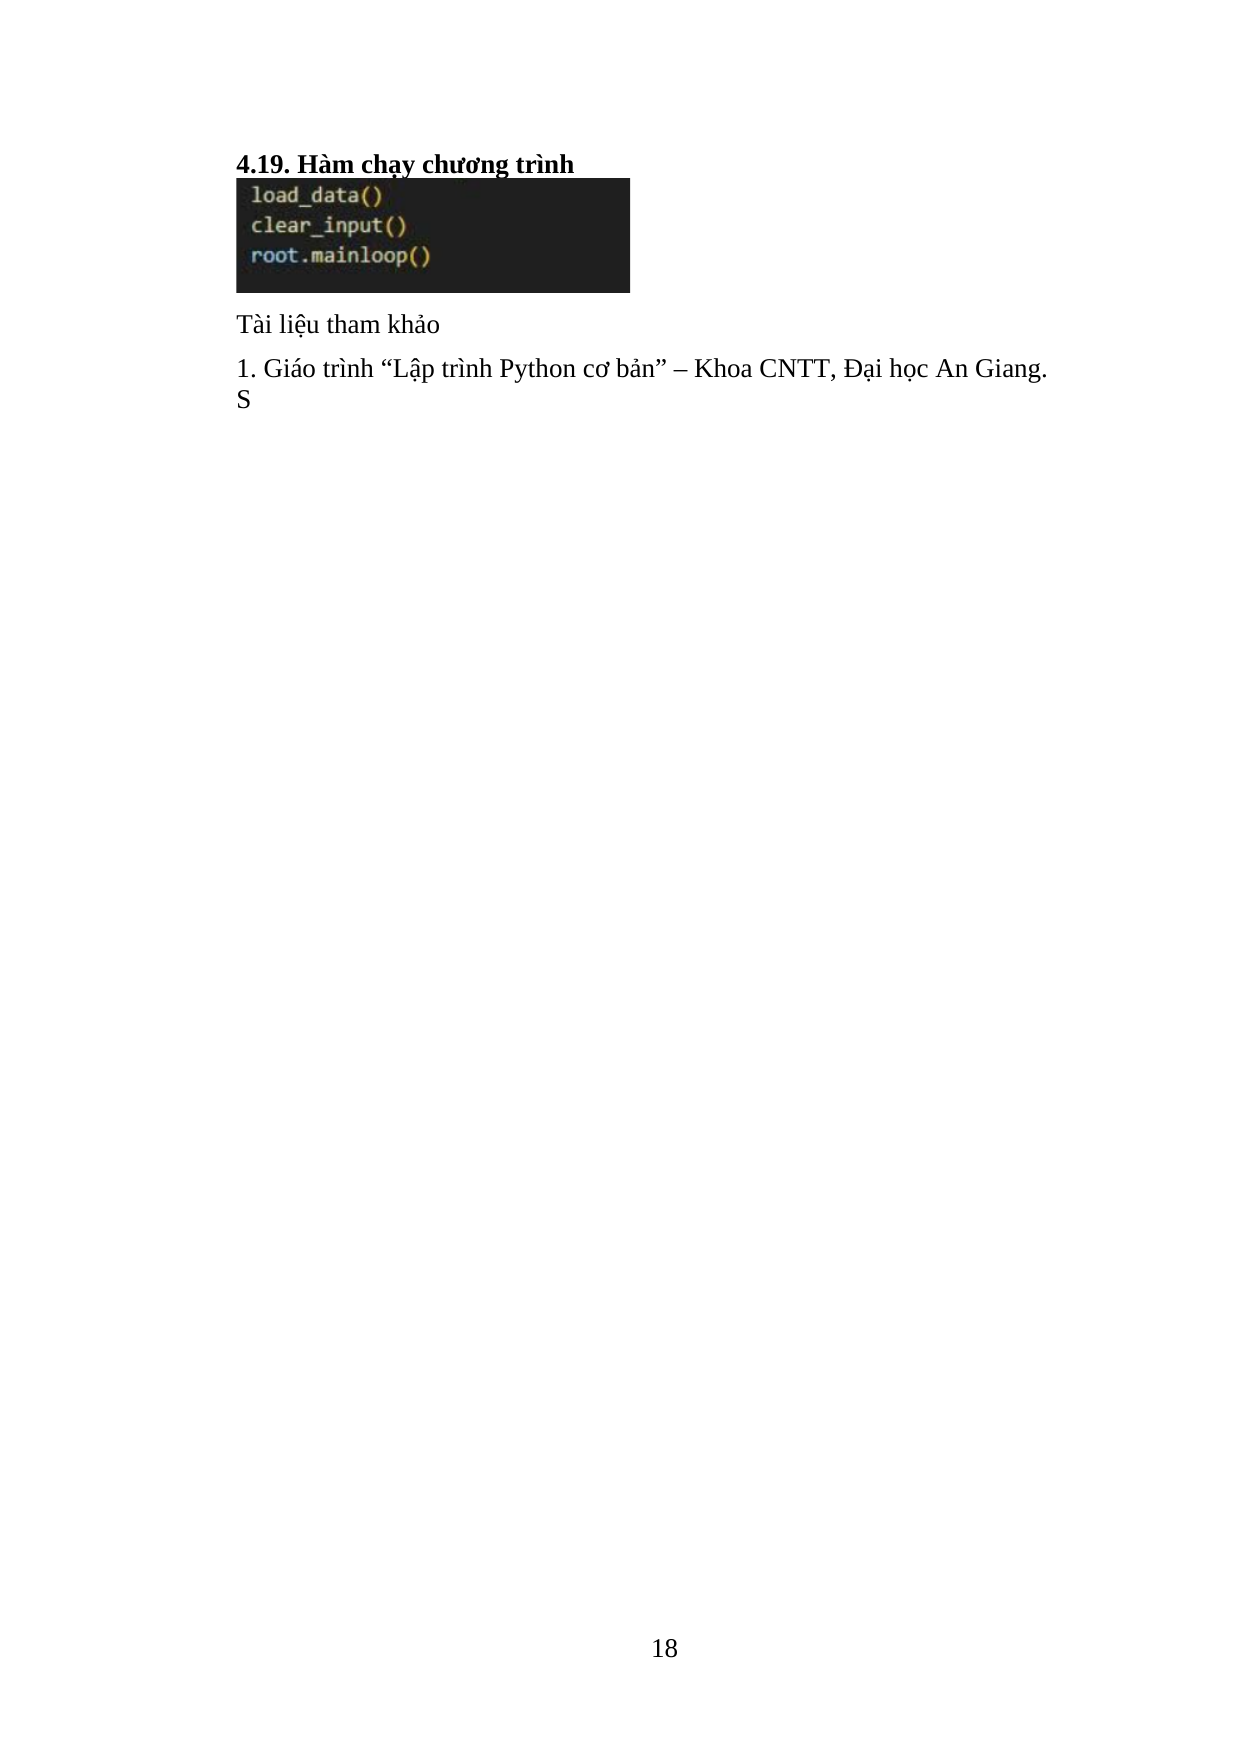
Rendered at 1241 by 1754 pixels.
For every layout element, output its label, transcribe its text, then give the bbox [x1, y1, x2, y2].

subtitle 4.19. Hàm chạy chương trình [236, 148, 1092, 179]
text Tài liệu tham khảo [236, 308, 1092, 339]
text S [236, 383, 1092, 414]
list Giáo trình “Lập trình Python cơ bản” – Khoa CNTT, Đại học An Giang. [236, 352, 1092, 383]
picture [236, 178, 630, 293]
